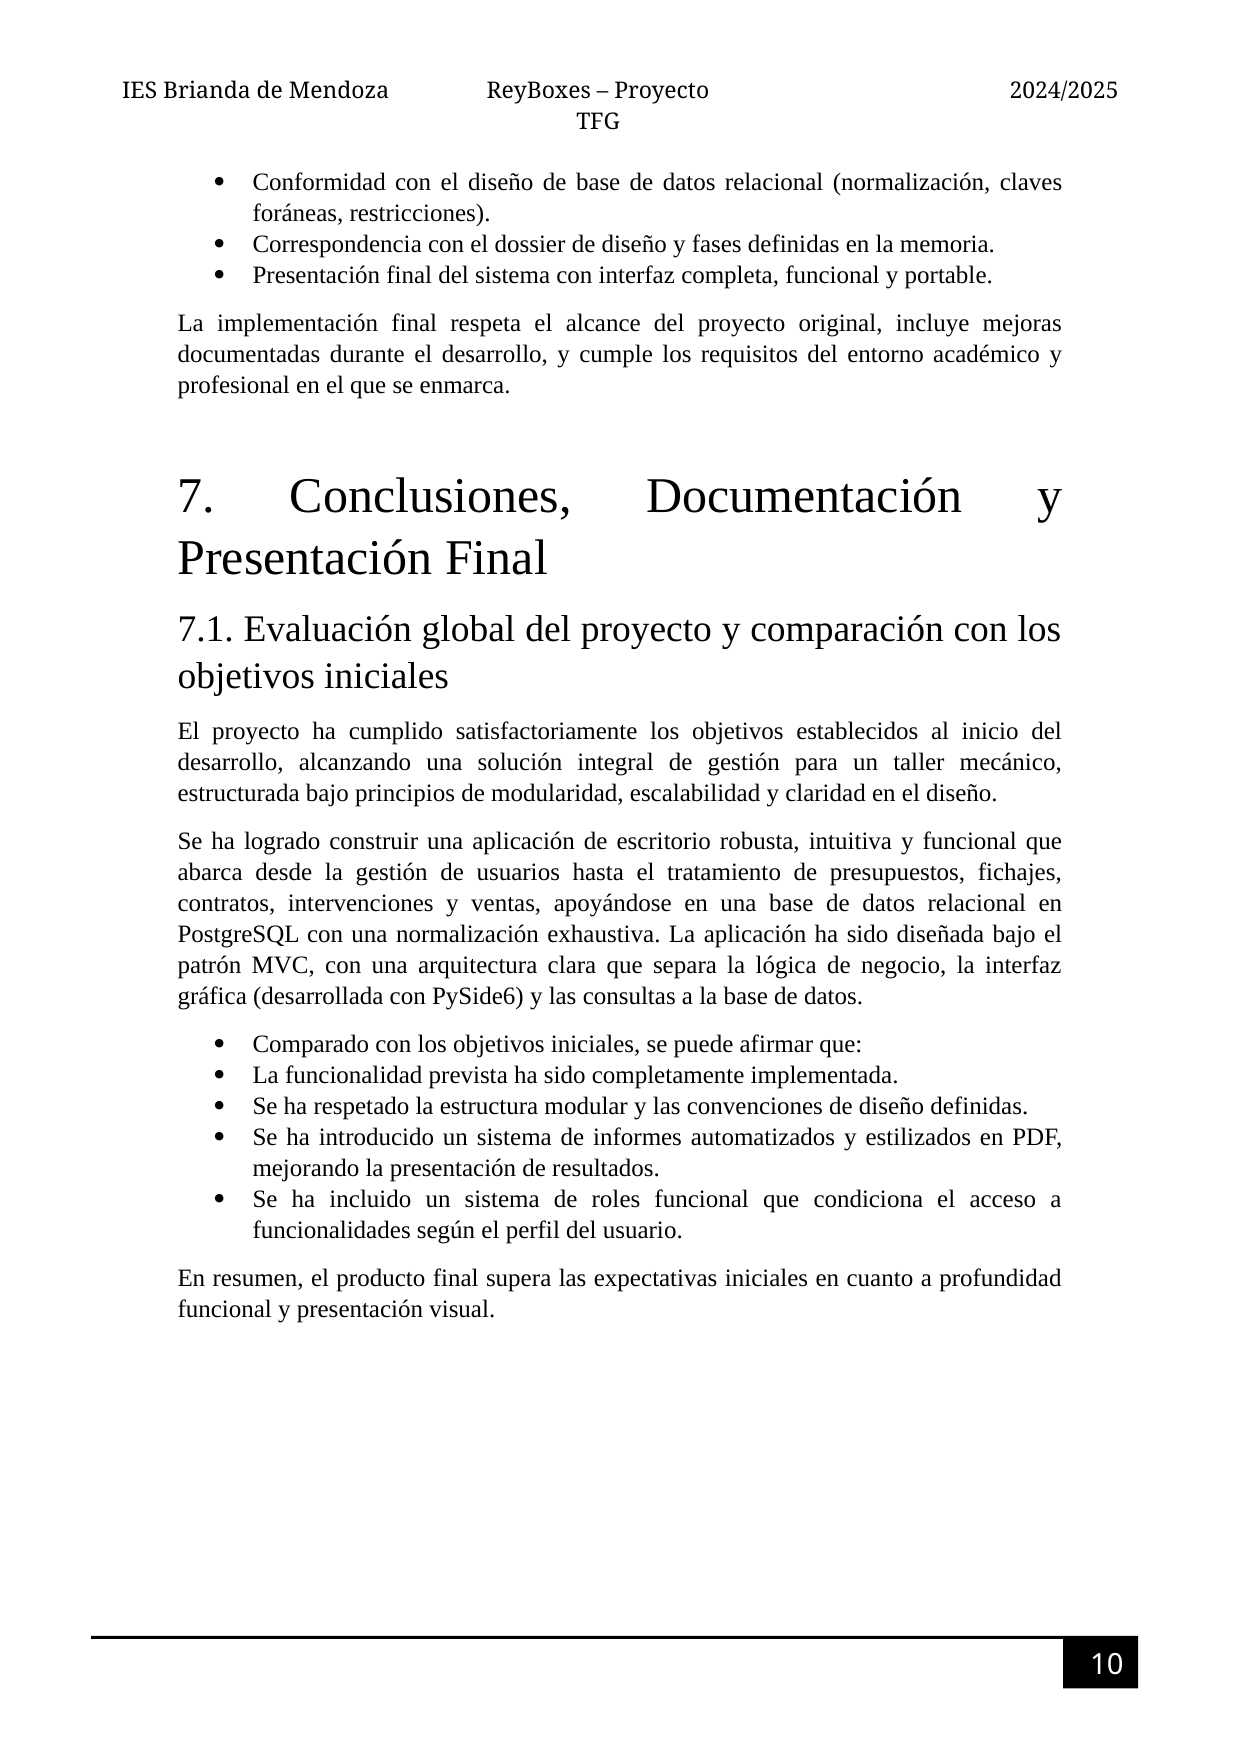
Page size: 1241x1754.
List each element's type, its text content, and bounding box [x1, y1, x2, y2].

list Se ha introducido un sistema de informes automatizados y estilizados en PDF, mejorando la presentación de resultados. [215, 1122, 1063, 1182]
text La implementación final respeta el alcance del proyecto original, incluye mejoras documentadas durante el desarrollo, y cumple los requisitos del entorno académico y profesional en el que se enmarca. [177, 308, 1063, 399]
list Presentación final del sistema con interfaz completa, funcional y portable. [215, 261, 1063, 289]
list Conformidad con el diseño de base de datos relacional (normalización, claves foráneas, restricciones). [215, 167, 1063, 227]
text Se ha logrado construir una aplicación de escritorio robusta, intuitiva y funcional que abarca desde la gestión de usuarios hasta el tratamiento de presupuestos, fichajes, contratos, intervenciones y ventas, apoyándose en una base de datos relacional en PostgreSQL con una normalización exhaustiva. La aplicación ha sido diseñada bajo el patrón MVC, con una arquitectura clara que separa la lógica de negocio, la interfaz gráfica (desarrollada con PySide6) y las consultas a la base de datos. [177, 826, 1063, 1010]
list Correspondencia con el dossier de diseño y fases definidas en la memoria. [215, 229, 1063, 258]
text 7. Conclusiones, Documentación y Presentación Final [177, 466, 1063, 585]
list Comparado con los objetivos iniciales, se puede afirmar que: [215, 1029, 1063, 1058]
text En resumen, el producto final supera las expectativas iniciales en cuanto a profundidad funcional y presentación visual. [177, 1263, 1063, 1323]
text El proyecto ha cumplido satisfactoriamente los objetivos establecidos al inicio del desarrollo, alcanzando una solución integral de gestión para un taller mecánico, estructurada bajo principios de modularidad, escalabilidad y claridad en el diseño. [177, 716, 1063, 807]
list La funcionalidad prevista ha sido completamente implementada. [215, 1060, 1063, 1089]
list Se ha respetado la estructura modular y las convenciones de diseño definidas. [215, 1091, 1063, 1120]
text 7.1. Evaluación global del proyecto y comparación con los objetivos iniciales [177, 607, 1063, 696]
list Se ha incluido un sistema de roles funcional que condiciona el acceso a funcionalidades según el perfil del usuario. [215, 1184, 1063, 1244]
